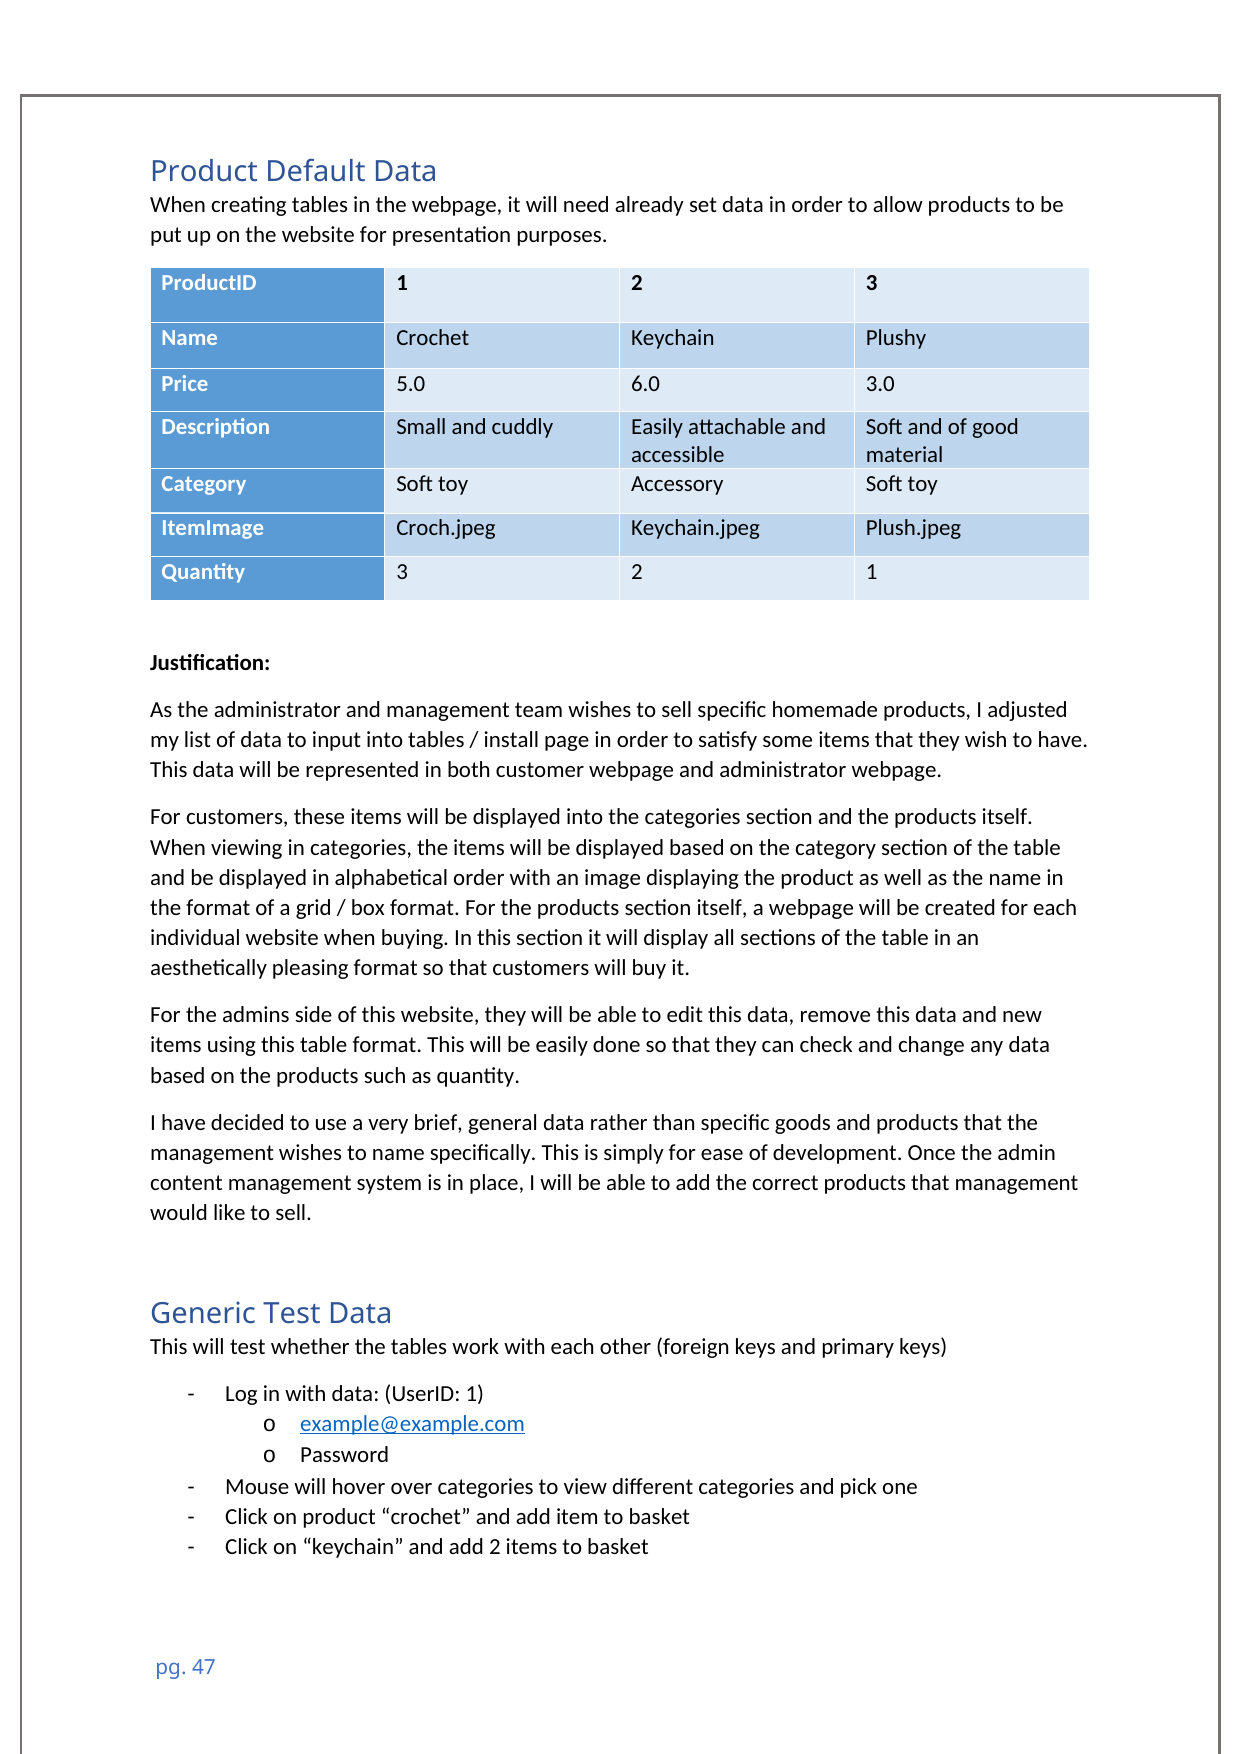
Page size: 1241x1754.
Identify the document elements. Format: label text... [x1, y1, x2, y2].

table_cell Accessory [620, 469, 854, 512]
text For customers, these items will be displayed into the categories section and the products itself. When viewing in categories, the items will be displayed based on the category section of the table and be displayed in alphabetical order with an image displaying the product as well as the name in the format of a grid / box format. For the products section itself, a webpage will be created for each individual website when buying. In this section it will display all sections of the table in an aesthetically pleasing format so that customers will buy it. [150, 802, 1090, 982]
list Click on product “crochet” and add item to basket [187, 1502, 1090, 1530]
table_cell Category [151, 469, 384, 512]
table_cell Plush.jpeg [855, 514, 1089, 556]
table_header 1 [385, 268, 619, 322]
table_cell Price [151, 369, 384, 411]
table_cell Soft and of good material [855, 412, 1089, 468]
subtitle Generic Test Data [150, 1292, 1090, 1332]
list Click on “keychain” and add 2 items to basket [187, 1532, 1090, 1560]
list Password [262, 1440, 1090, 1469]
table_cell 5.0 [385, 369, 619, 411]
text When creating tables in the webpage, it will need already set data in order to allow products to be put up on the website for presentation purposes. [150, 190, 1090, 248]
table_cell Name [151, 323, 384, 368]
table_cell Keychain.jpeg [620, 514, 854, 556]
text As the administrator and management team wishes to sell specific homemade products, I adjusted my list of data to input into tables / install page in order to satisfy some items that they wish to have. This data will be represented in both customer webpage and administrator webpage. [150, 695, 1090, 784]
table_cell 3 [385, 557, 619, 600]
table_cell Easily attachable and accessible [620, 412, 854, 468]
table_cell 3.0 [855, 369, 1089, 411]
table_cell Soft toy [855, 469, 1089, 512]
table_cell Soft toy [385, 469, 619, 512]
text For the admins side of this website, they will be able to edit this data, remove this data and new items using this table format. This will be easily done so that they can check and change any data based on the products such as quantity. [150, 1000, 1090, 1089]
text This will test whether the tables work with each other (foreign keys and primary keys) [150, 1332, 1090, 1360]
table_cell Keychain [620, 323, 854, 368]
table_cell ItemImage [151, 514, 384, 556]
table_cell Small and cuddly [385, 412, 619, 468]
list Log in with data: (UserID: 1) [187, 1379, 1090, 1407]
list example@example.com [262, 1409, 1090, 1438]
table_header 3 [855, 268, 1089, 322]
table_cell 6.0 [620, 369, 854, 411]
table_cell Crochet [385, 323, 619, 368]
subtitle Product Default Data [150, 150, 1090, 190]
table_header 2 [620, 268, 854, 322]
table_cell 1 [855, 557, 1089, 600]
table_cell 2 [620, 557, 854, 600]
table_cell Croch.jpeg [385, 514, 619, 556]
table_cell Plushy [855, 323, 1089, 368]
text I have decided to use a very brief, general data rather than specific goods and products that the management wishes to name specifically. This is simply for ease of development. Once the admin content management system is in place, I will be able to add the correct products that management would like to sell. [150, 1108, 1090, 1226]
table_cell Quantity [151, 557, 384, 600]
text Justification: [150, 648, 1090, 676]
table_header ProductID [151, 268, 384, 322]
table_cell Description [151, 412, 384, 468]
list Mouse will hover over categories to view different categories and pick one [187, 1472, 1090, 1500]
